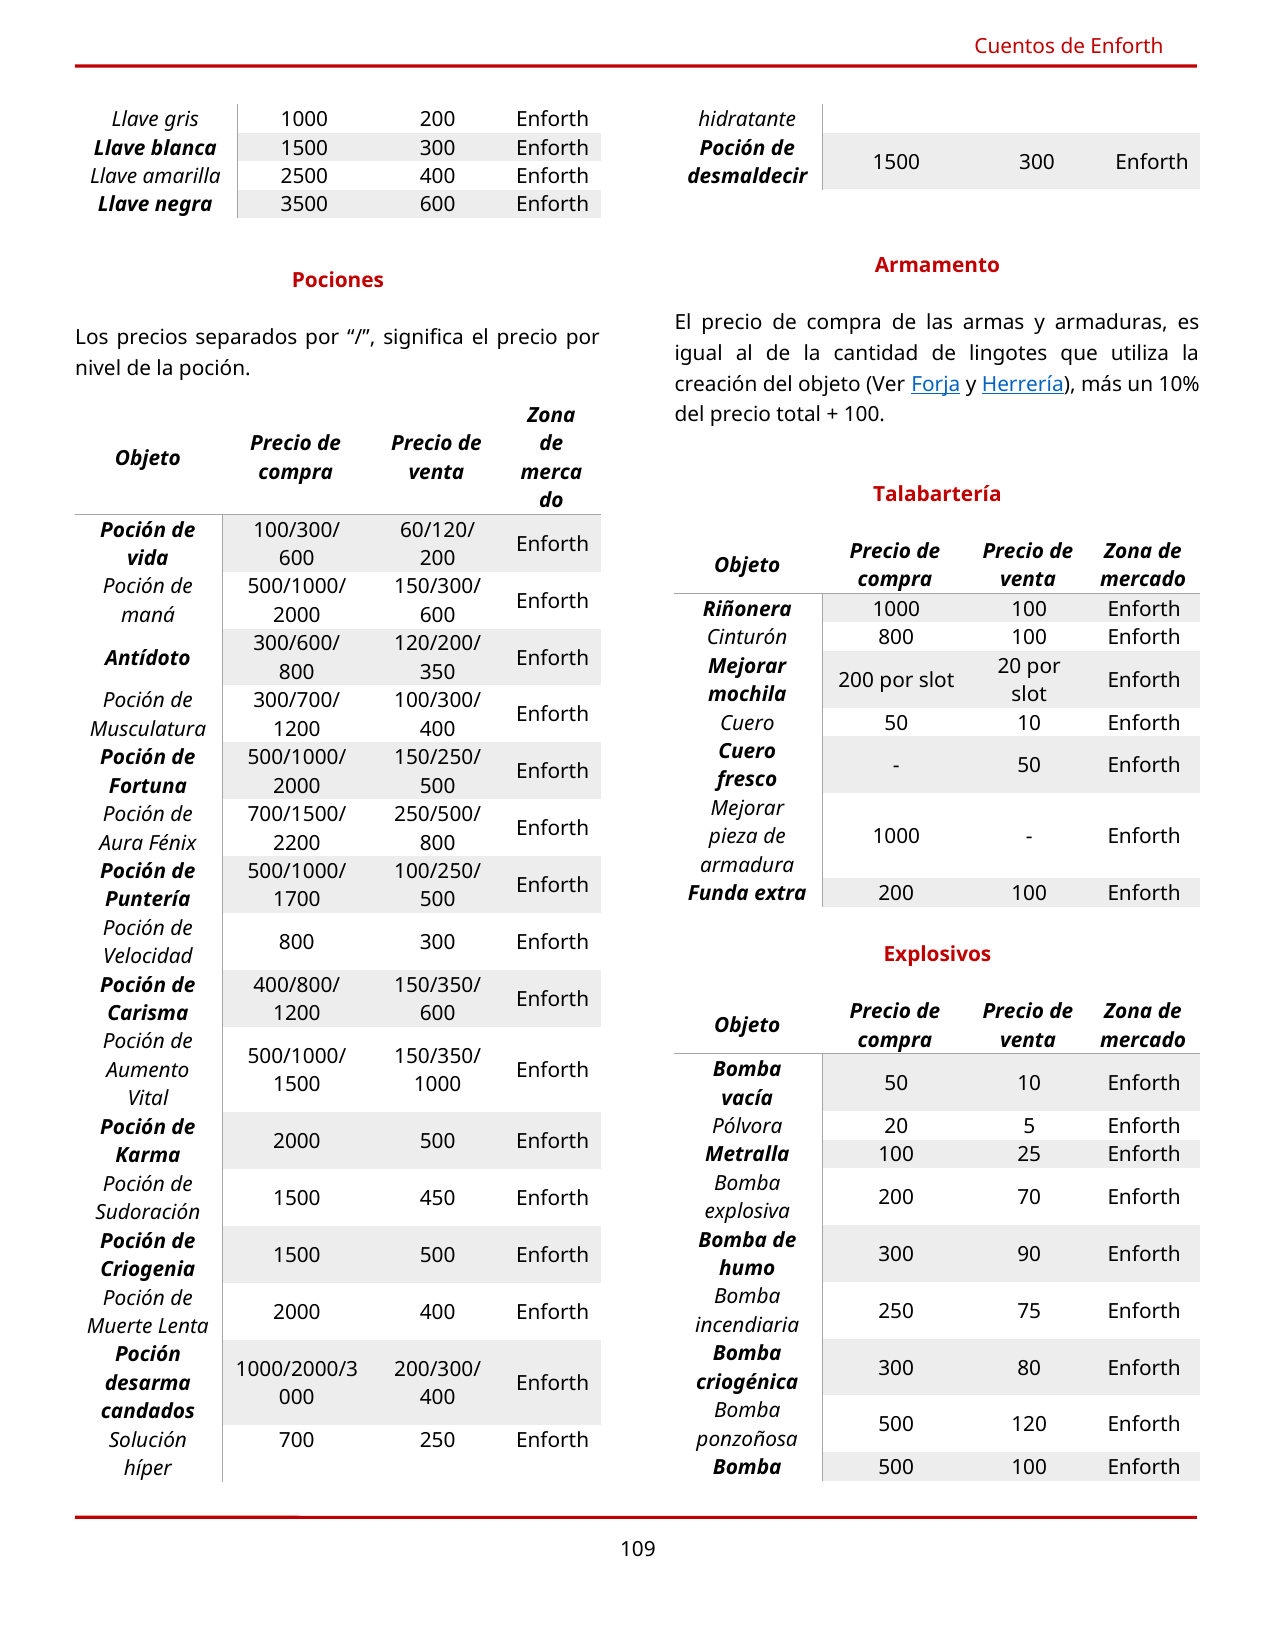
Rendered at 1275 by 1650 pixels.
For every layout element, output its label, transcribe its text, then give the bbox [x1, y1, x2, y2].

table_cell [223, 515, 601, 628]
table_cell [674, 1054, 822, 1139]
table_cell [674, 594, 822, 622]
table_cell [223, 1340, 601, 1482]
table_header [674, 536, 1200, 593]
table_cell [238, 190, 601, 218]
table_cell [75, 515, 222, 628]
subtitle Talabartería [674, 479, 1200, 508]
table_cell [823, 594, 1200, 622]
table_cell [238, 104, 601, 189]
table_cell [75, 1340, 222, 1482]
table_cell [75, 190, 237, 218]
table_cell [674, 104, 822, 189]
text El precio de compra de las armas y armaduras, es igual al de la cantidad de lingotes que utiliza la creación del objeto (Ver Forja y Herrería), más un 10% del precio total + 100. [674, 307, 1200, 428]
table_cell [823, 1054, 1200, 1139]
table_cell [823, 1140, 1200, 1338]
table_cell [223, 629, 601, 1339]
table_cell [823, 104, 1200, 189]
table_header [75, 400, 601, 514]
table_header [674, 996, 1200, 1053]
subtitle Pociones [75, 265, 601, 294]
subtitle Armamento [674, 251, 1200, 279]
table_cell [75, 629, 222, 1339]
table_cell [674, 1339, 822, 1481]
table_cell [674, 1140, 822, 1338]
subtitle Explosivos [674, 939, 1200, 968]
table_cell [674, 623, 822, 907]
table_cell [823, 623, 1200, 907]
text Los precios separados por “/”, significa el precio por nivel de la poción. [75, 322, 601, 381]
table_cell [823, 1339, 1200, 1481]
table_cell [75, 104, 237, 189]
